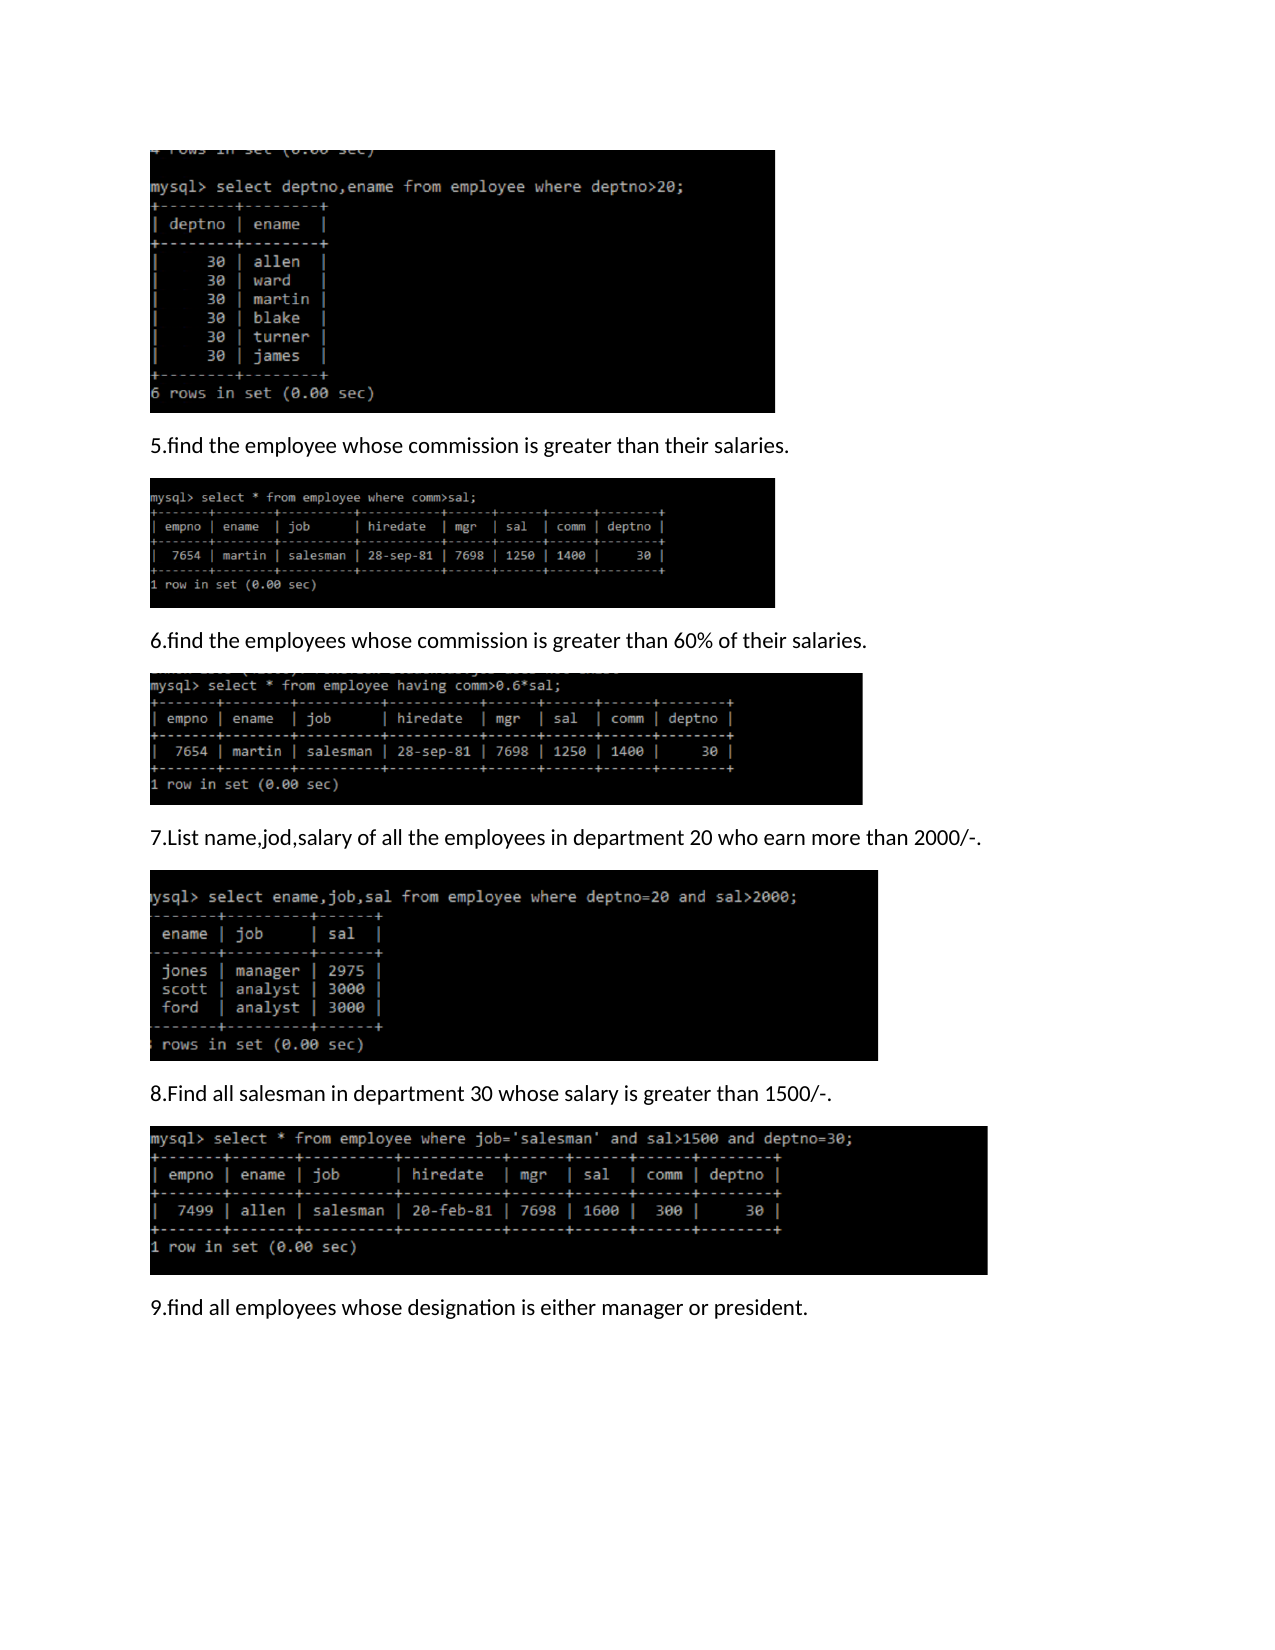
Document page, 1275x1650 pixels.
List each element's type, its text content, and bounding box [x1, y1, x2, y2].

text 7.List name,jod,salary of all the employees in department 20 who earn more than 2000/-. [150, 823, 1125, 851]
picture [150, 478, 775, 608]
picture [150, 150, 775, 413]
picture [150, 1126, 988, 1275]
text 6.find the employees whose commission is greater than 60% of their salaries. [150, 626, 1125, 654]
picture [150, 870, 879, 1061]
text 8.Find all salesman in department 30 whose salary is greater than 1500/-. [150, 1079, 1125, 1108]
text 5.find the employee whose commission is greater than their salaries. [150, 431, 1125, 459]
text 9.find all employees whose designation is either manager or president. [150, 1293, 1125, 1321]
picture [150, 673, 863, 805]
